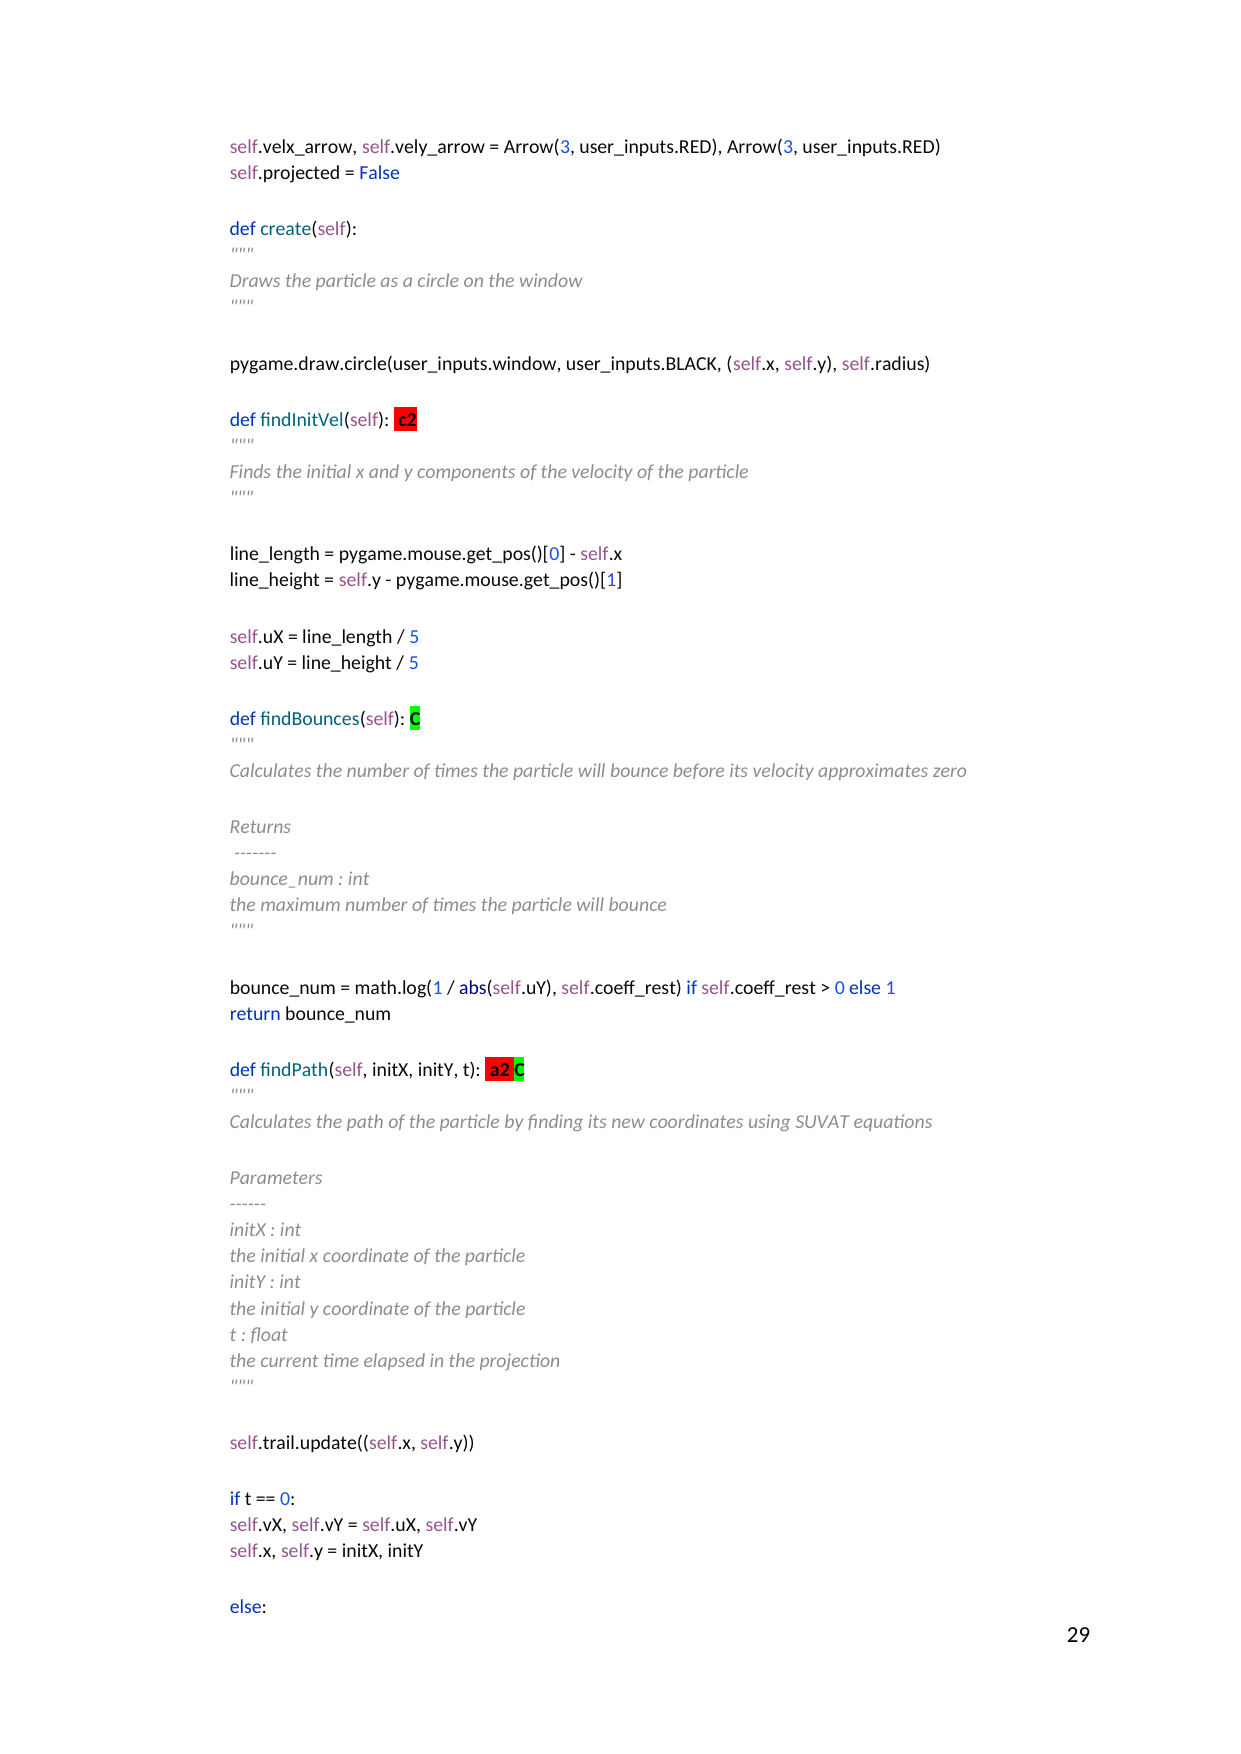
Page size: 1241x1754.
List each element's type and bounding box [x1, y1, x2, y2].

text [225, 134, 1092, 1619]
